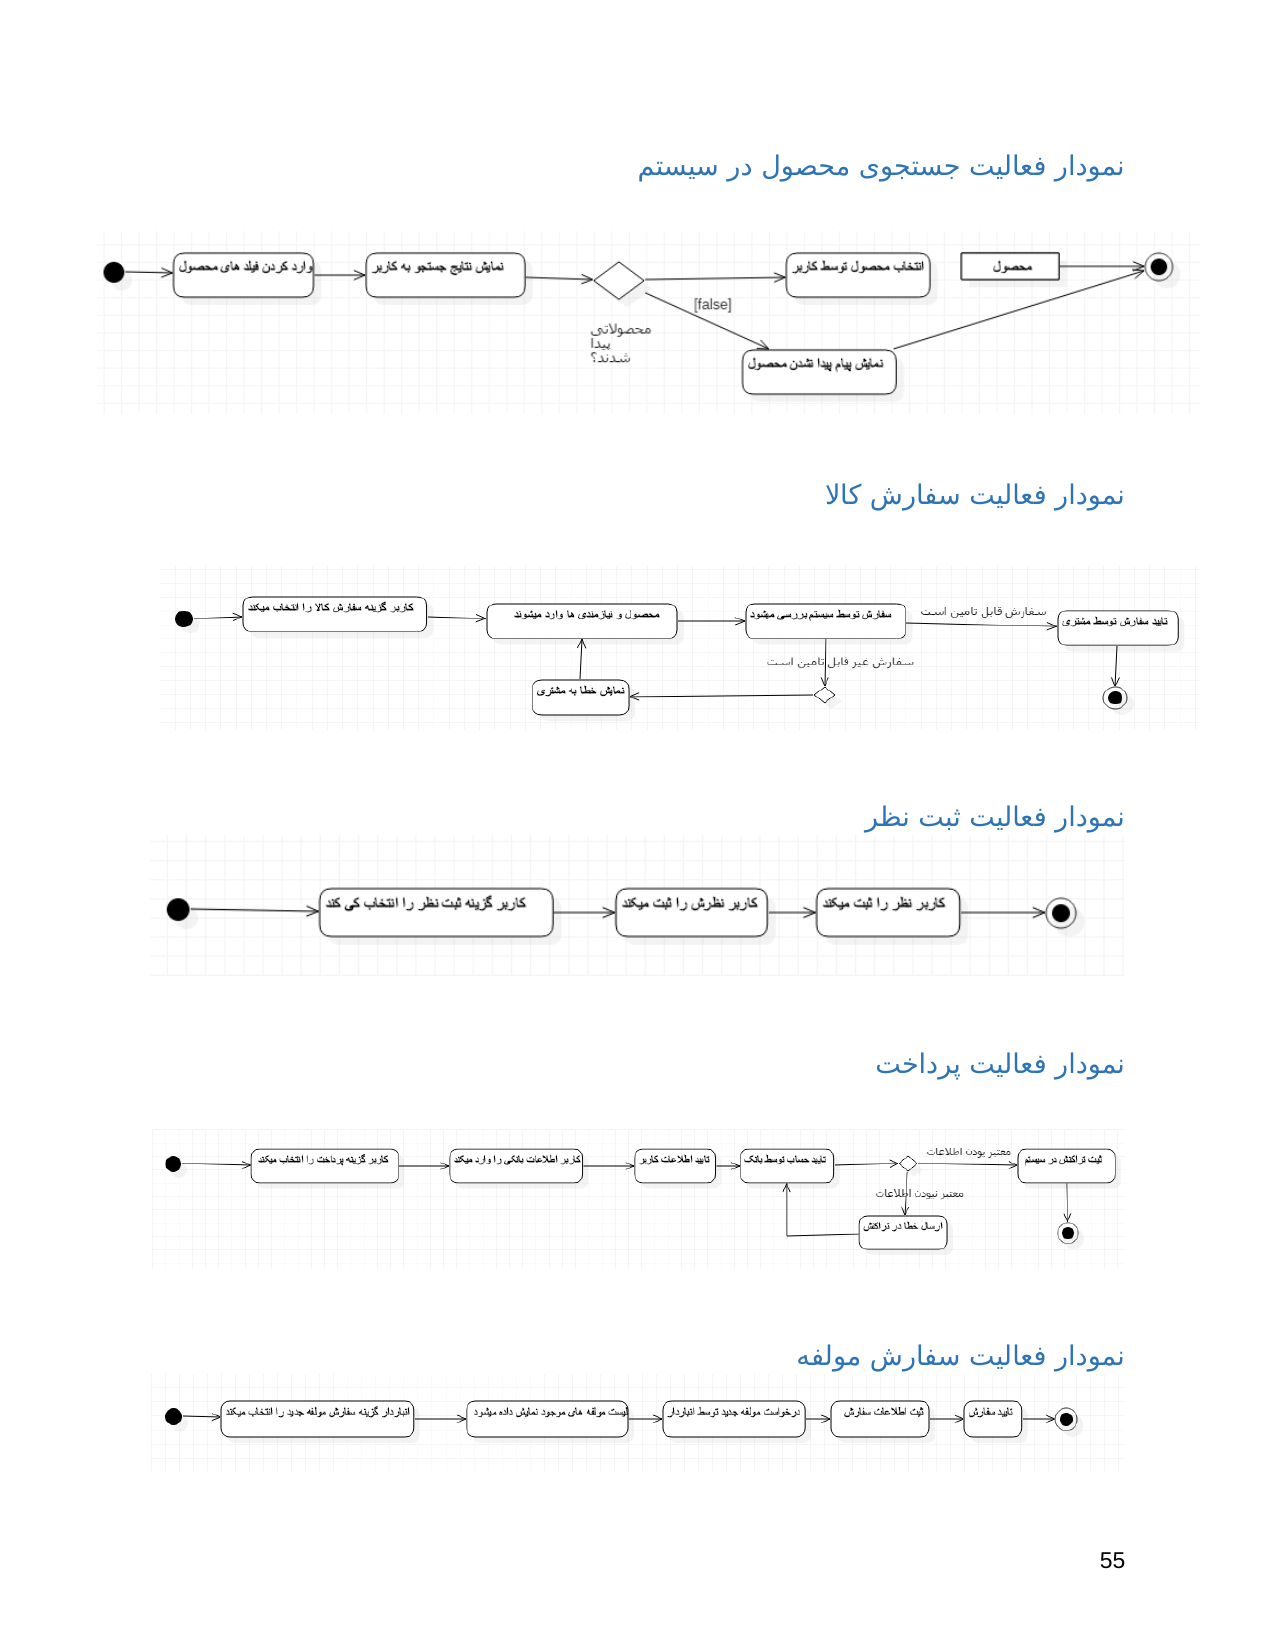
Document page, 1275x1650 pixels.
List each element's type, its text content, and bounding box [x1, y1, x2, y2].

picture [159, 566, 1200, 730]
picture [151, 1129, 1125, 1269]
subtitle نمودار فعالیت ثبت نظر [150, 802, 1125, 833]
picture [150, 1374, 1125, 1471]
subtitle نمودار فعالیت پرداخت [150, 1048, 1125, 1080]
subtitle نمودار فعالیت جستجوی محصول در سیستم [150, 150, 1125, 182]
subtitle نمودار فعالیت سفارش مولفه [150, 1340, 1125, 1372]
picture [150, 835, 1125, 976]
picture [97, 231, 1200, 414]
subtitle نمودار فعالیت سفارش کالا [150, 479, 1125, 511]
